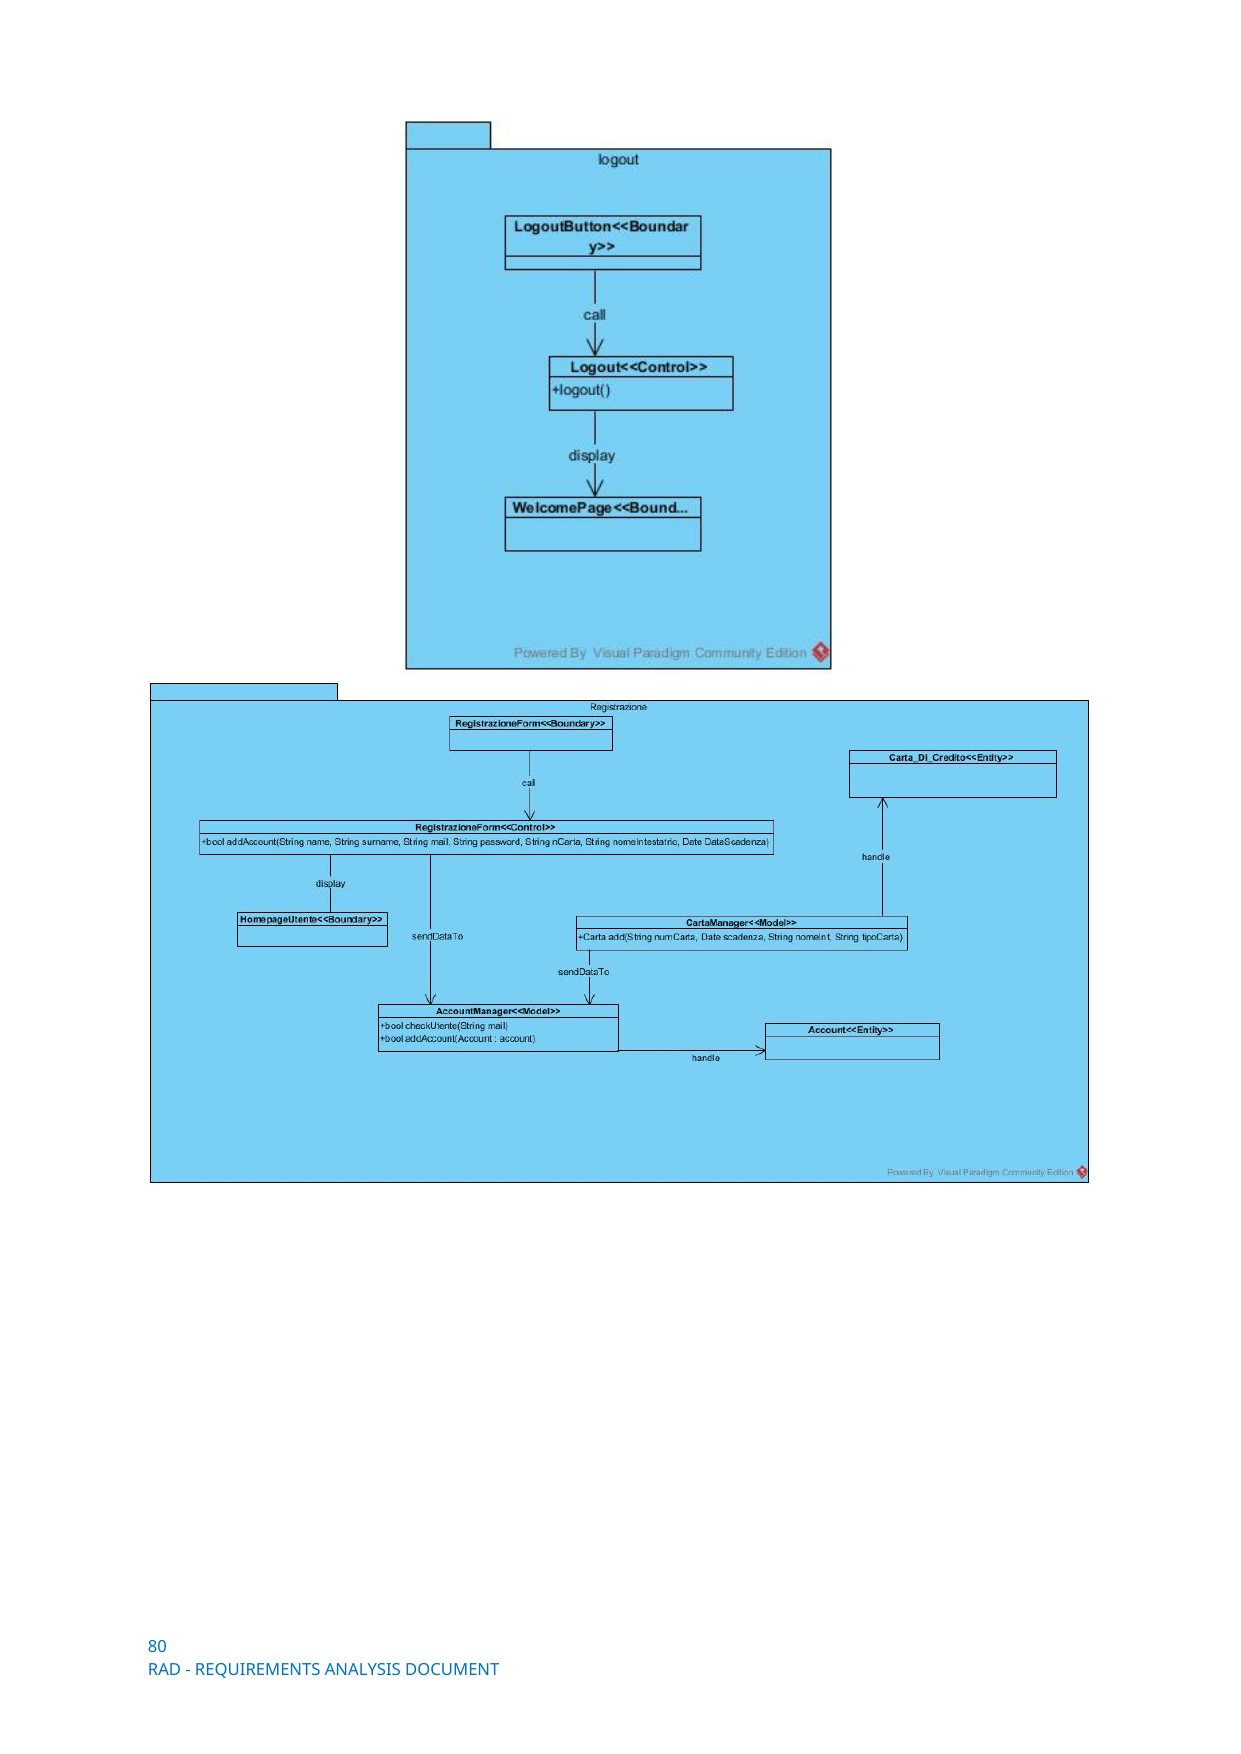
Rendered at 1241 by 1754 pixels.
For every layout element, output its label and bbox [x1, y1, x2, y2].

picture [148, 681, 1092, 1186]
picture [403, 119, 837, 675]
